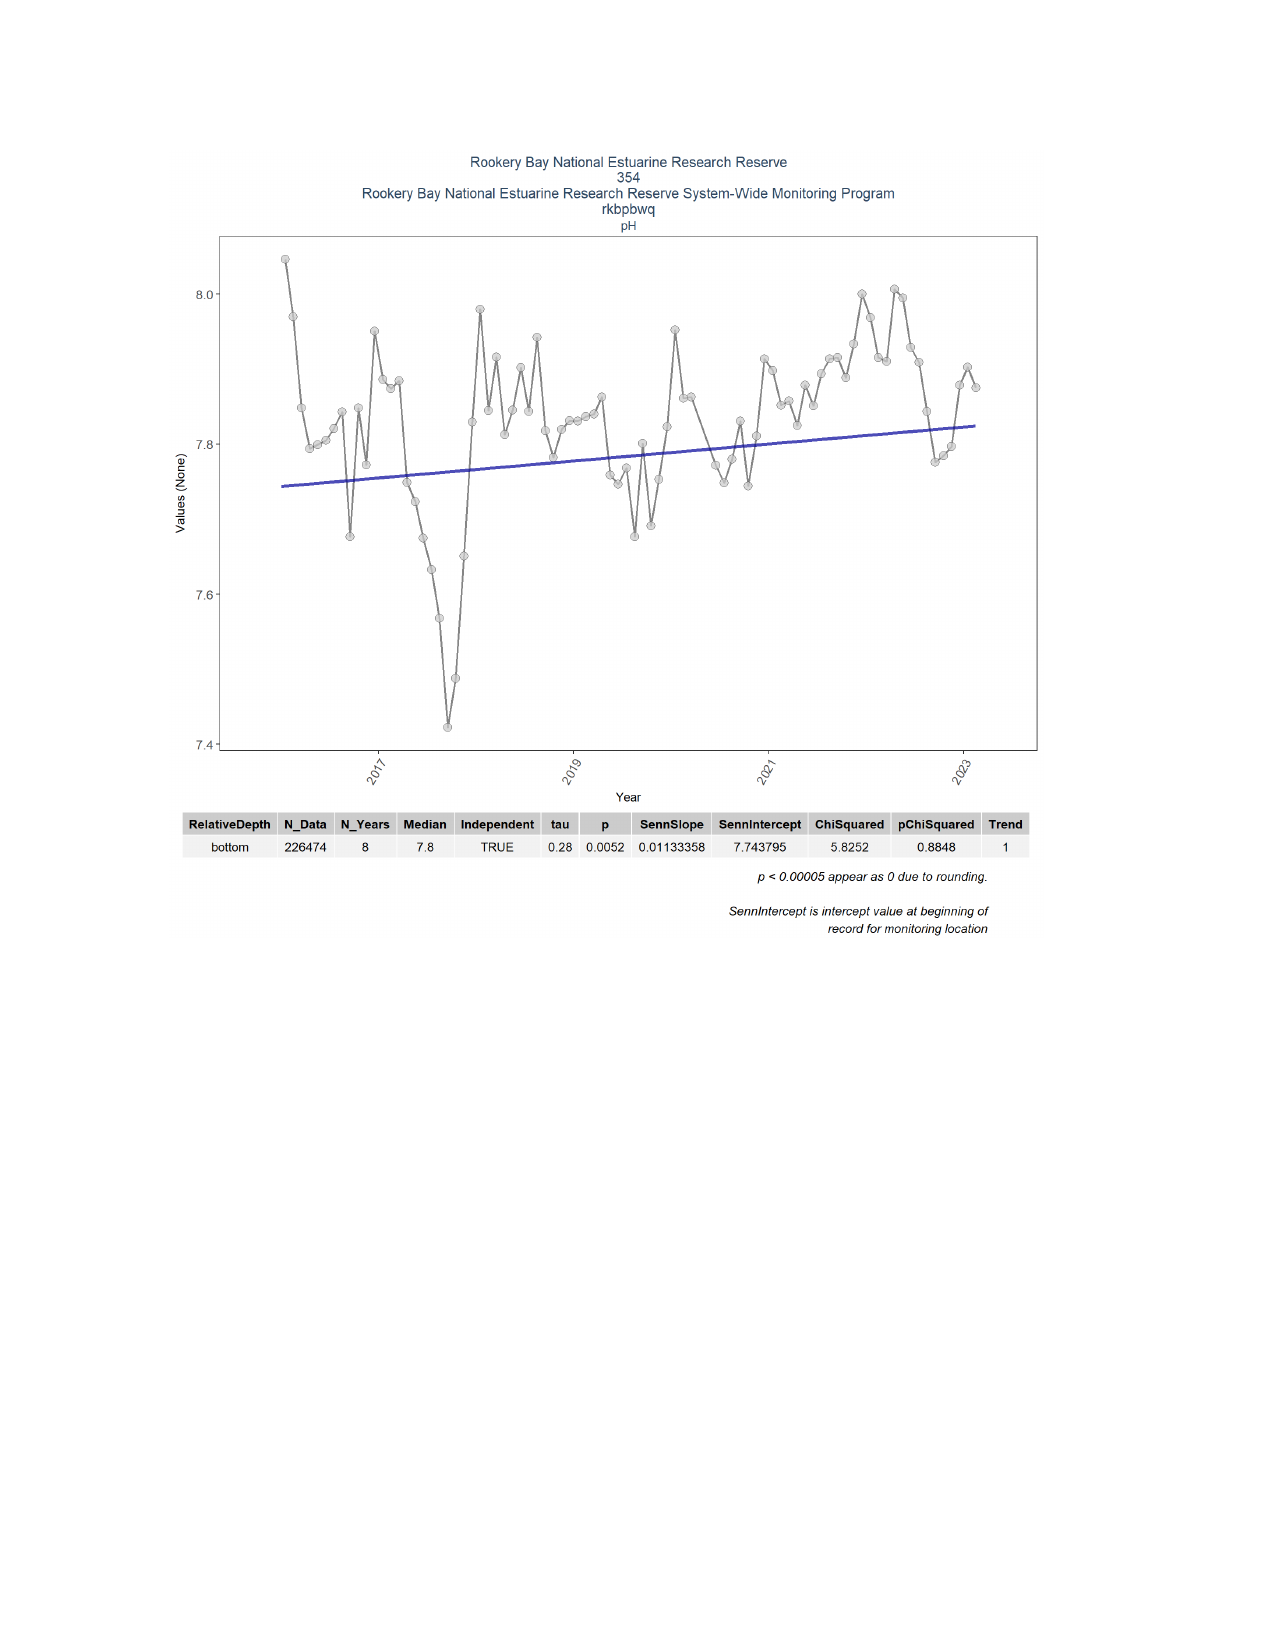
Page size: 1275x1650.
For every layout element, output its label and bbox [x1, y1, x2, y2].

picture [168, 150, 1044, 938]
